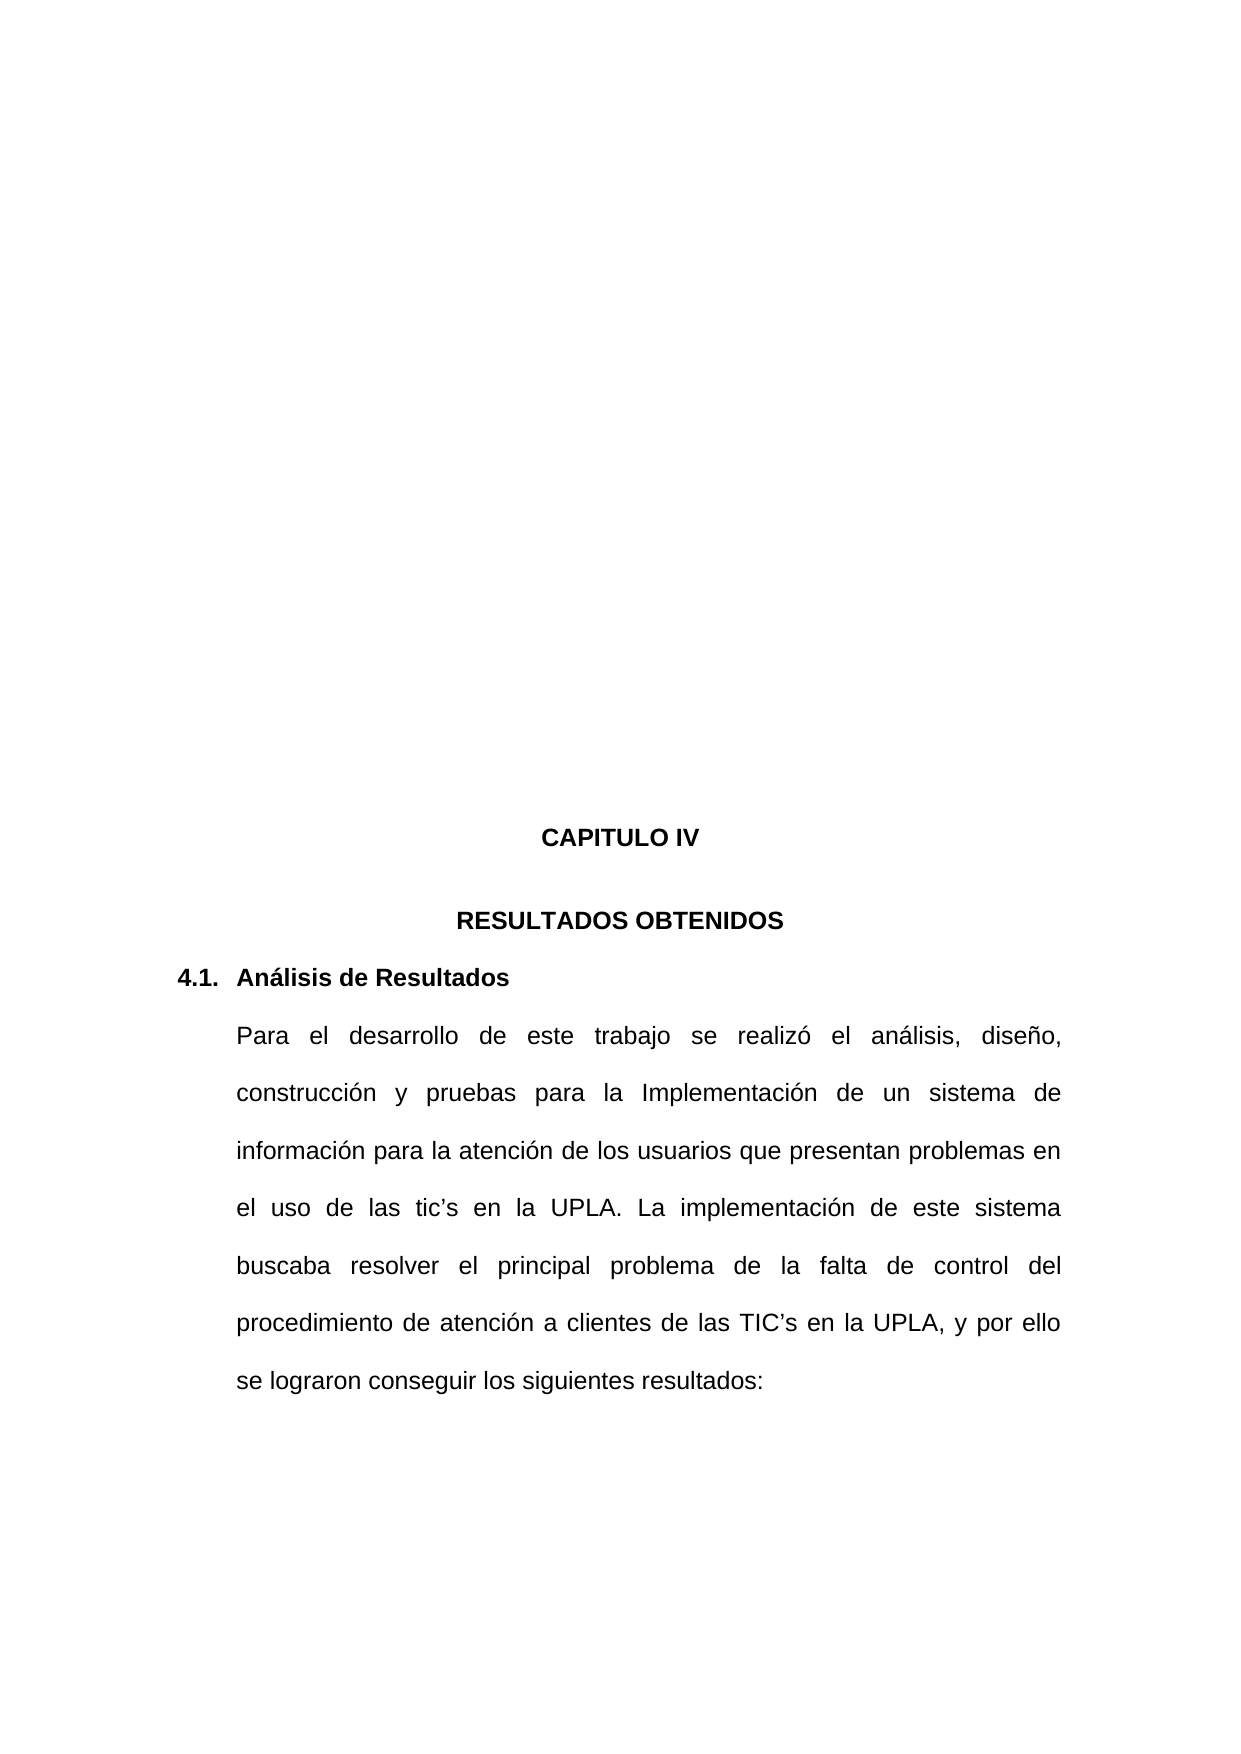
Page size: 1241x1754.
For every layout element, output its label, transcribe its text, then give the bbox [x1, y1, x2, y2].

subtitle CAPITULO IV [177, 823, 1063, 852]
list Análisis de Resultados [177, 963, 1063, 992]
subtitle RESULTADOS OBTENIDOS [177, 906, 1063, 935]
list Para el desarrollo de este trabajo se realizó el análisis, diseño, construcción y pruebas para la Implementación de un sistema de información para la atención de los usuarios que presentan problemas en el uso de las tic’s en la UPLA. La implementación de este sistema buscaba resolver el principal problema de la falta de control del procedimiento de atención a clientes de las TIC’s en la UPLA, y por ello se lograron conseguir los siguientes resultados: [236, 1021, 1063, 1395]
